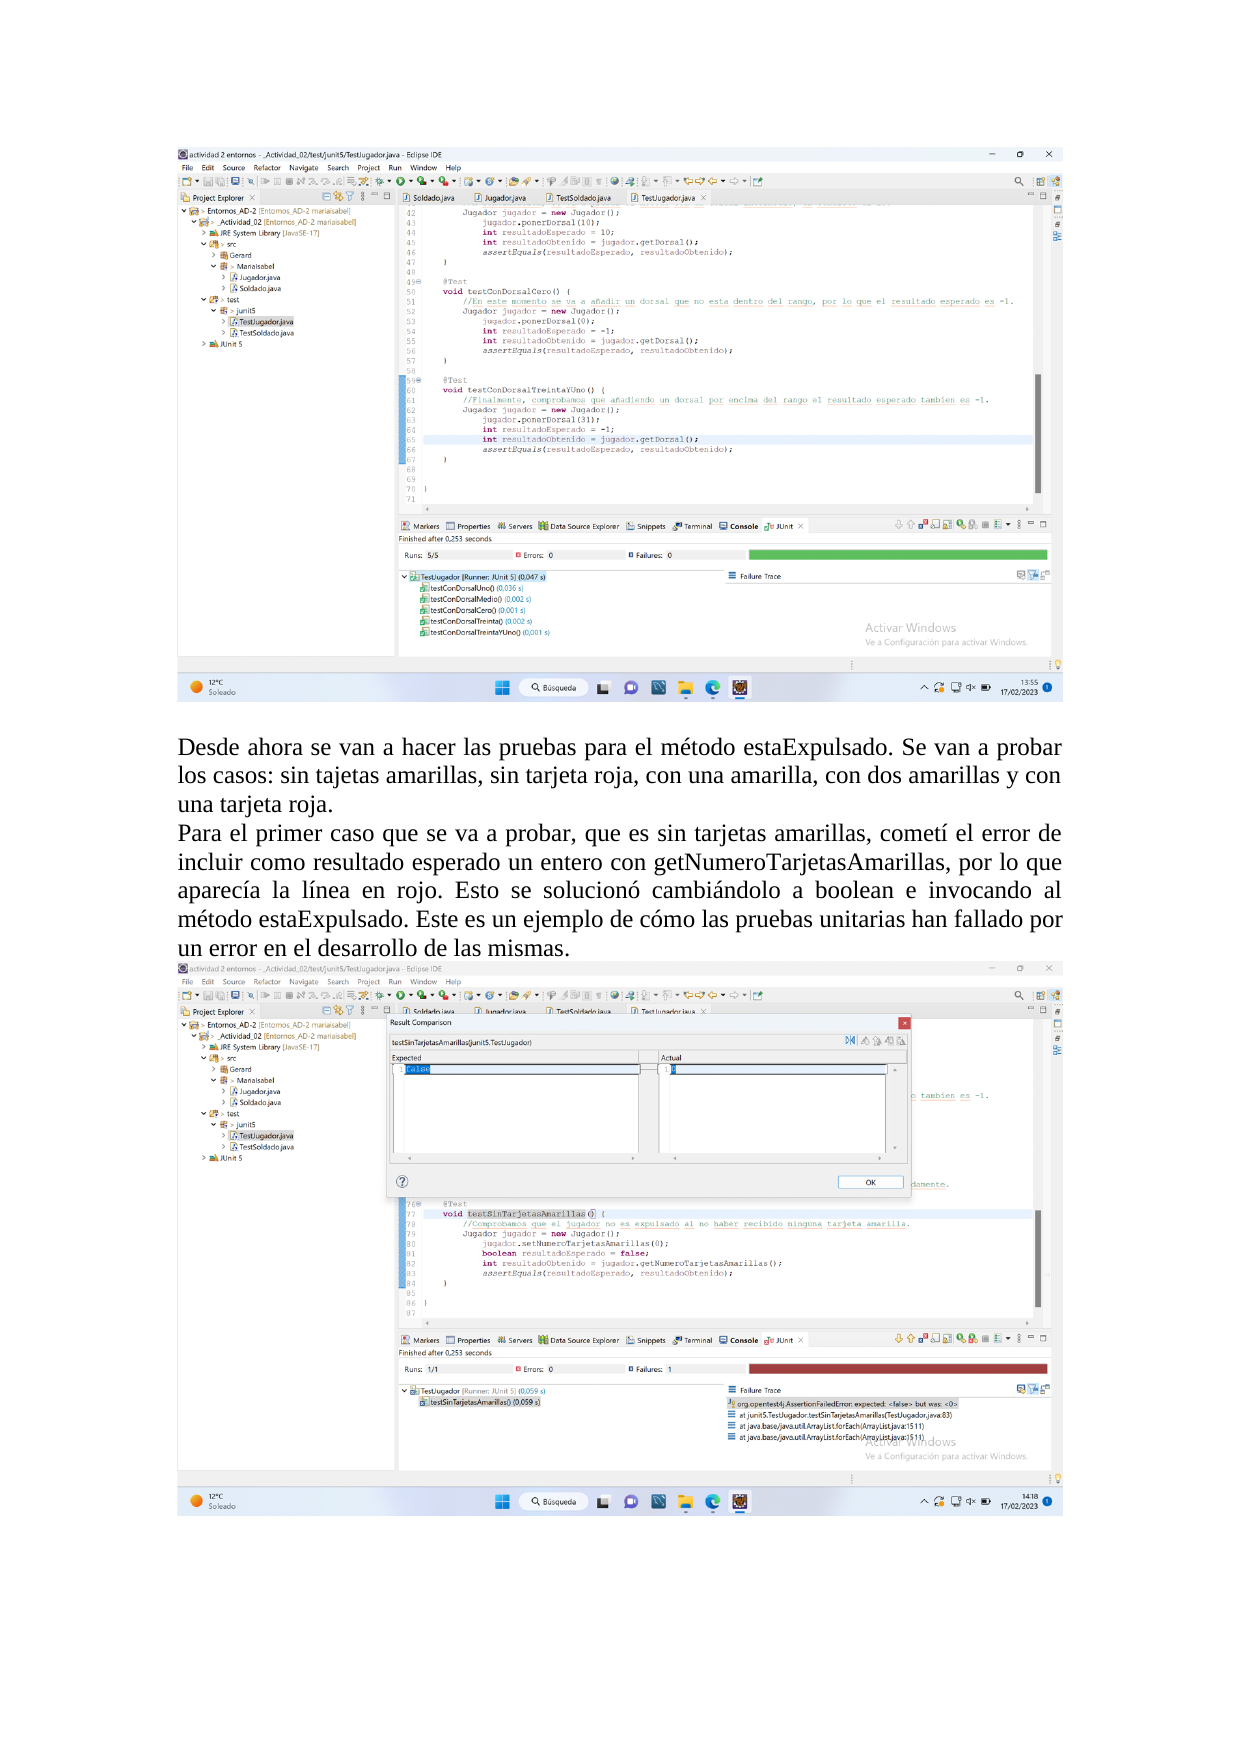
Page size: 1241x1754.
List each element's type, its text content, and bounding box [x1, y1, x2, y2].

picture [177, 961, 1063, 1516]
picture [177, 147, 1063, 702]
text Para el primer caso que se va a probar, que es sin tarjetas amarillas, cometí el error de incluir como resultado esperado un entero con getNumeroTarjetasAmarillas, por lo que aparecía la línea en rojo. Esto se solucionó cambiándolo a boolean e invocando al método estaExpulsado. Este es un ejemplo de cómo las pruebas unitarias han fallado por un error en el desarrollo de las mismas. [177, 818, 1063, 961]
text Desde ahora se van a hacer las pruebas para el método estaExpulsado. Se van a probar los casos: sin tajetas amarillas, sin tarjeta roja, con una amarilla, con dos amarillas y con una tarjeta roja. [177, 732, 1063, 818]
